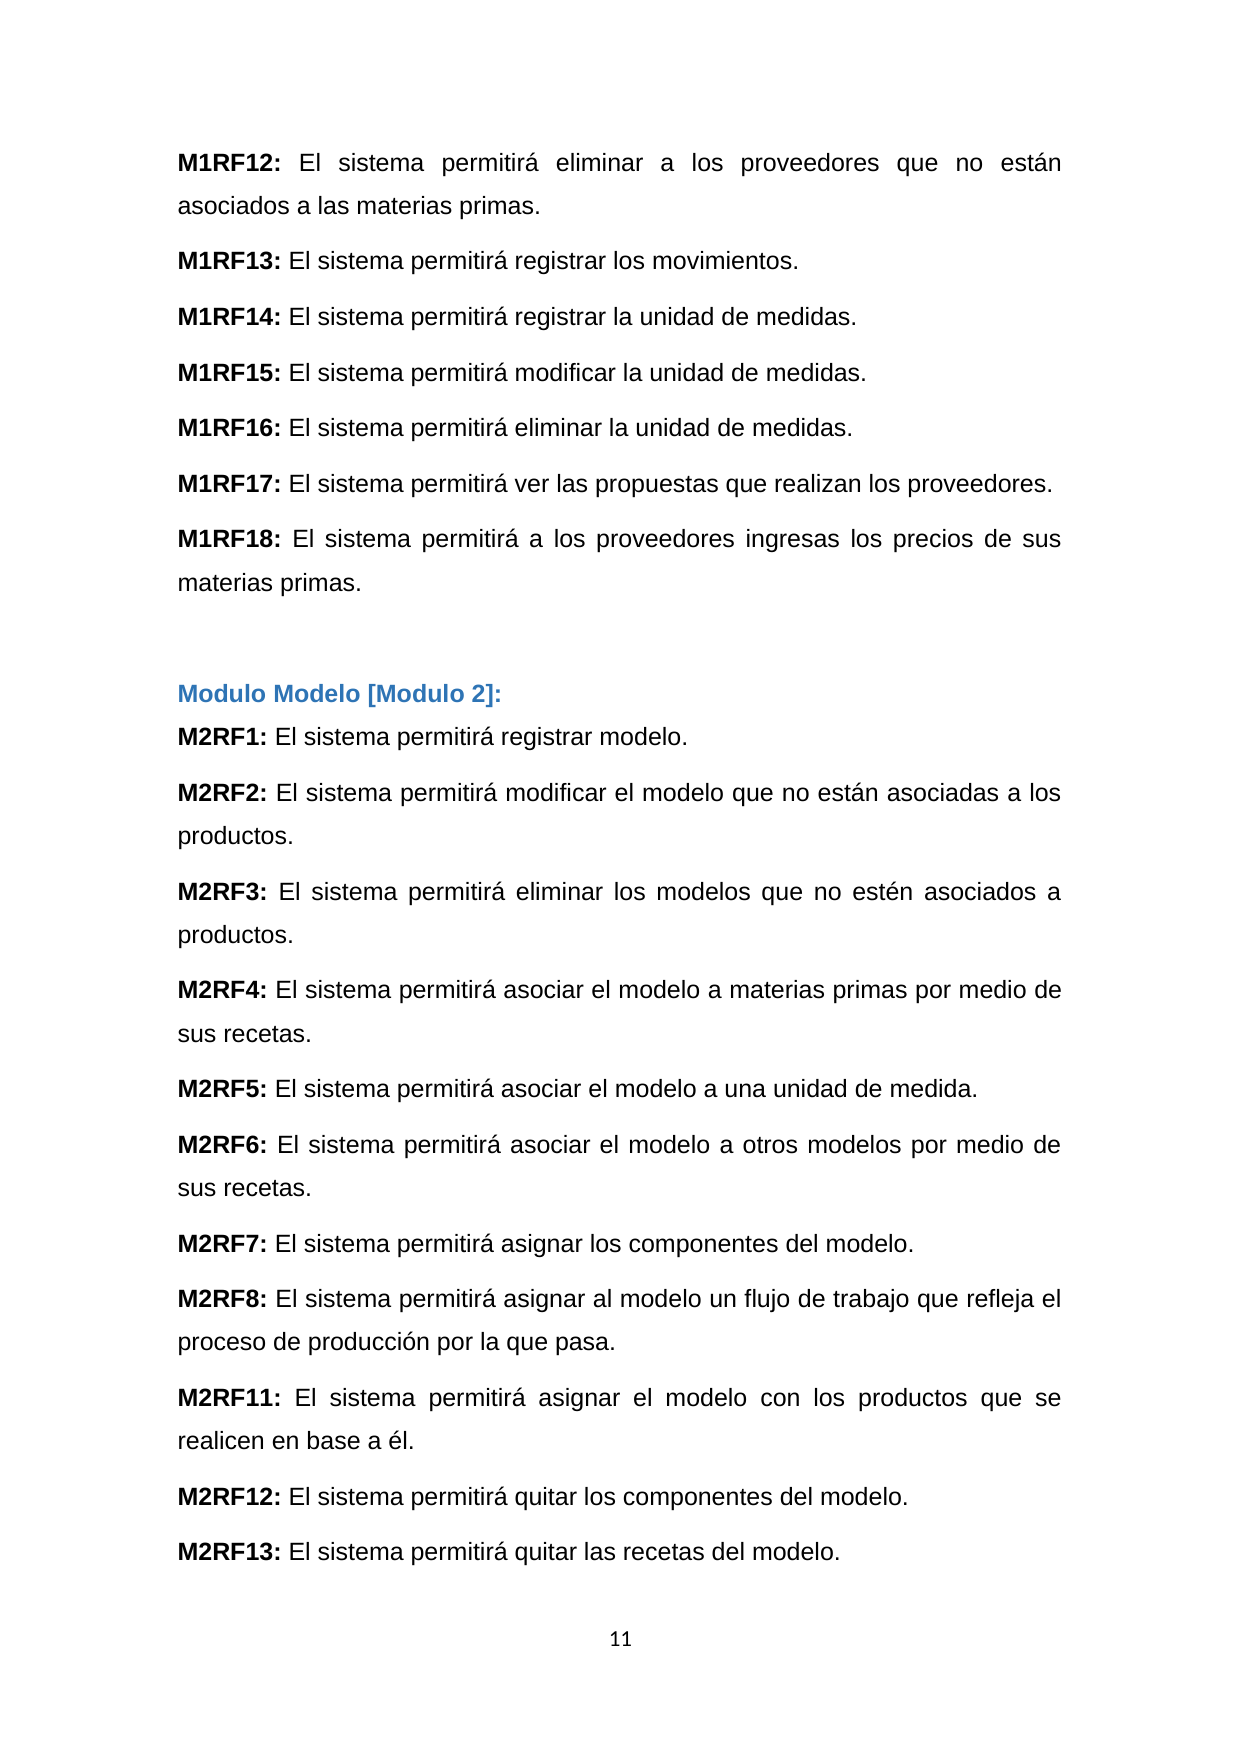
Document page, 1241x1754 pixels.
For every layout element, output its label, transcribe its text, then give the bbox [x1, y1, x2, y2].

text M1RF12: El sistema permitirá eliminar a los proveedores que no están asociados a las materias primas. [177, 148, 1063, 219]
text M2RF5: El sistema permitirá asociar el modelo a una unidad de medida. [177, 1074, 1063, 1103]
text M1RF15: El sistema permitirá modificar la unidad de medidas. [177, 358, 1063, 386]
text M2RF1: El sistema permitirá registrar modelo. [177, 722, 1063, 751]
text M1RF18: El sistema permitirá a los proveedores ingresas los precios de sus materias primas. [177, 524, 1063, 596]
text M1RF17: El sistema permitirá ver las propuestas que realizan los proveedores. [177, 469, 1063, 498]
text M1RF13: El sistema permitirá registrar los movimientos. [177, 246, 1063, 275]
text M2RF4: El sistema permitirá asociar el modelo a materias primas por medio de sus recetas. [177, 976, 1063, 1047]
text M2RF13: El sistema permitirá quitar las recetas del modelo. [177, 1537, 1063, 1566]
text M2RF2: El sistema permitirá modificar el modelo que no están asociadas a los productos. [177, 778, 1063, 850]
text M2RF8: El sistema permitirá asignar al modelo un flujo de trabajo que refleja el proceso de producción por la que pasa. [177, 1284, 1063, 1356]
text M2RF6: El sistema permitirá asociar el modelo a otros modelos por medio de sus recetas. [177, 1130, 1063, 1202]
text M2RF12: El sistema permitirá quitar los componentes del modelo. [177, 1482, 1063, 1511]
text M1RF16: El sistema permitirá eliminar la unidad de medidas. [177, 413, 1063, 442]
subtitle Modulo Modelo [Modulo 2]: [177, 679, 1063, 708]
text M2RF7: El sistema permitirá asignar los componentes del modelo. [177, 1229, 1063, 1257]
text M2RF3: El sistema permitirá eliminar los modelos que no estén asociados a productos. [177, 877, 1063, 949]
text M2RF11: El sistema permitirá asignar el modelo con los productos que se realicen en base a él. [177, 1383, 1063, 1455]
text M1RF14: El sistema permitirá registrar la unidad de medidas. [177, 302, 1063, 331]
